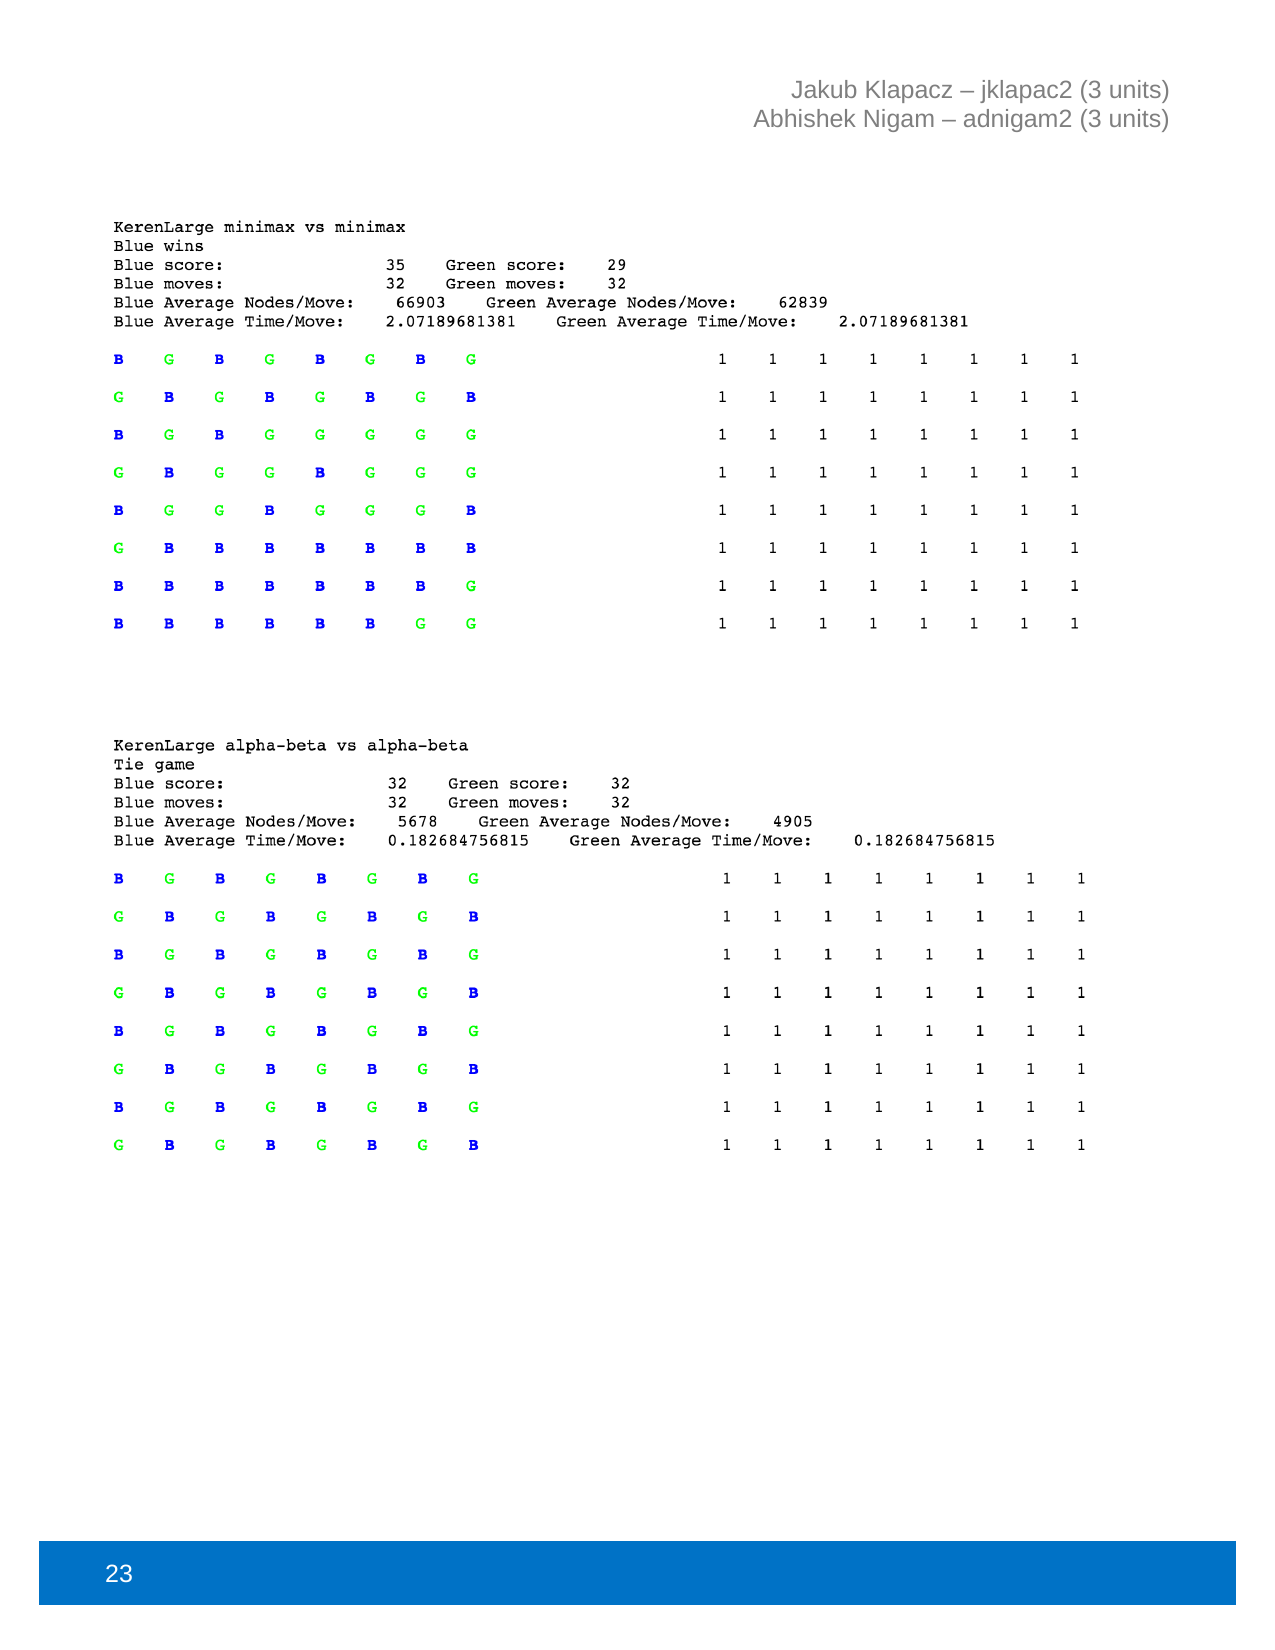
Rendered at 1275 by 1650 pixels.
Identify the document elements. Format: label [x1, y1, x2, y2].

picture [105, 214, 1170, 666]
picture [105, 713, 1170, 1190]
